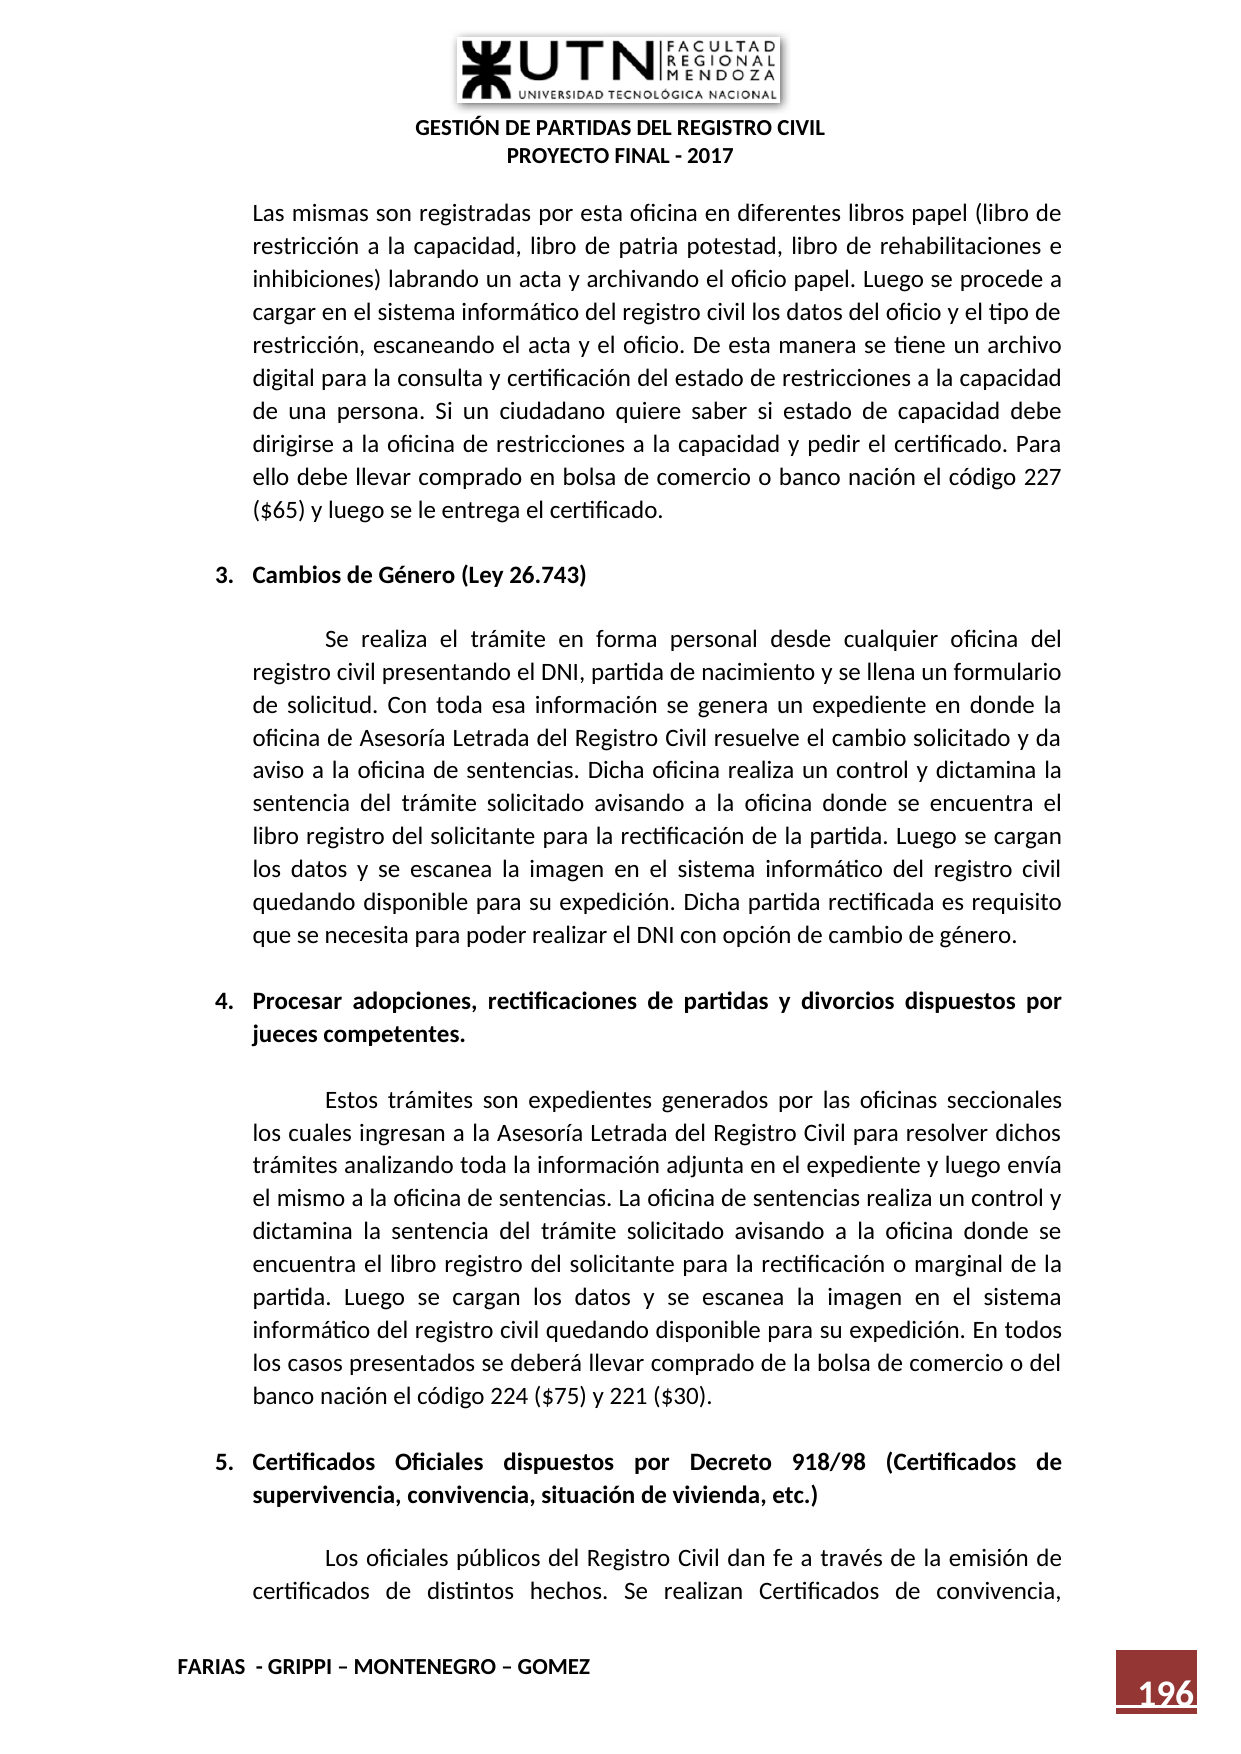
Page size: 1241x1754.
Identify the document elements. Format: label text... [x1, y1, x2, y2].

list Cambios de Género (Ley 26.743) [215, 559, 1063, 590]
list Certificados Oficiales dispuestos por Decreto 918/98 (Certificados de supervivencia, convivencia, situación de vivienda, etc.) [215, 1446, 1063, 1509]
list Procesar adopciones, rectificaciones de partidas y divorcios dispuestos por jueces competentes. [215, 985, 1063, 1048]
picture [449, 29, 791, 114]
